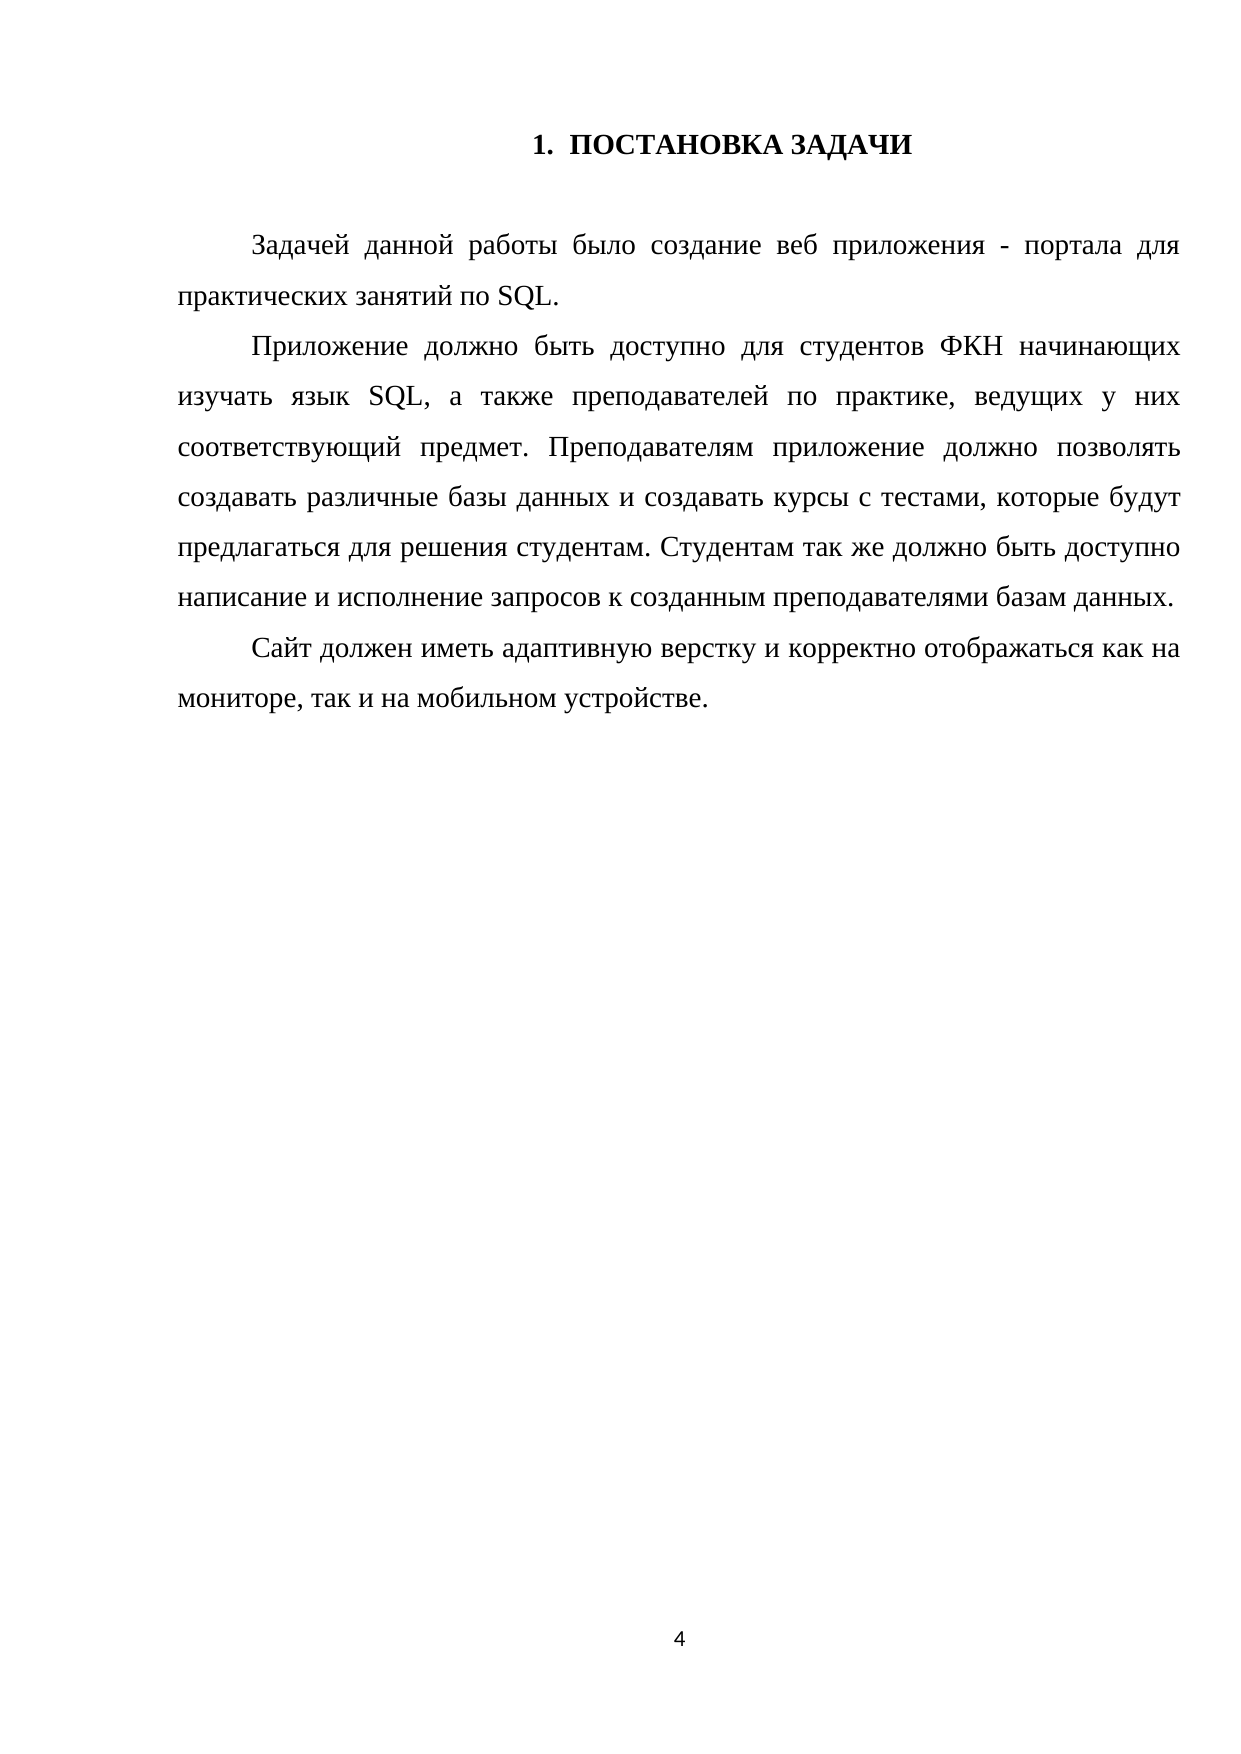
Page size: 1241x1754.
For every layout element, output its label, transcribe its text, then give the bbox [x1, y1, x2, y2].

text Сайт должен иметь адаптивную верстку и корректно отображаться как на мониторе, так и на мобильном устройстве. [177, 630, 1181, 714]
text Приложение должно быть доступно для студентов ФКН начинающих изучать язык SQL, а также преподавателей по практике, ведущих у них соответствующий предмет. Преподавателям приложение должно позволять создавать различные базы данных и создавать курсы с тестами, которые будут предлагаться для решения студентам. Студентам так же должно быть доступно написание и исполнение запросов к созданным преподавателями базам данных. [177, 328, 1181, 613]
text Задачей данной работы было создание веб приложения - портала для практических занятий по SQL. [177, 227, 1181, 311]
subtitle ПОСТАНОВКА ЗАДАЧИ [263, 127, 1181, 160]
